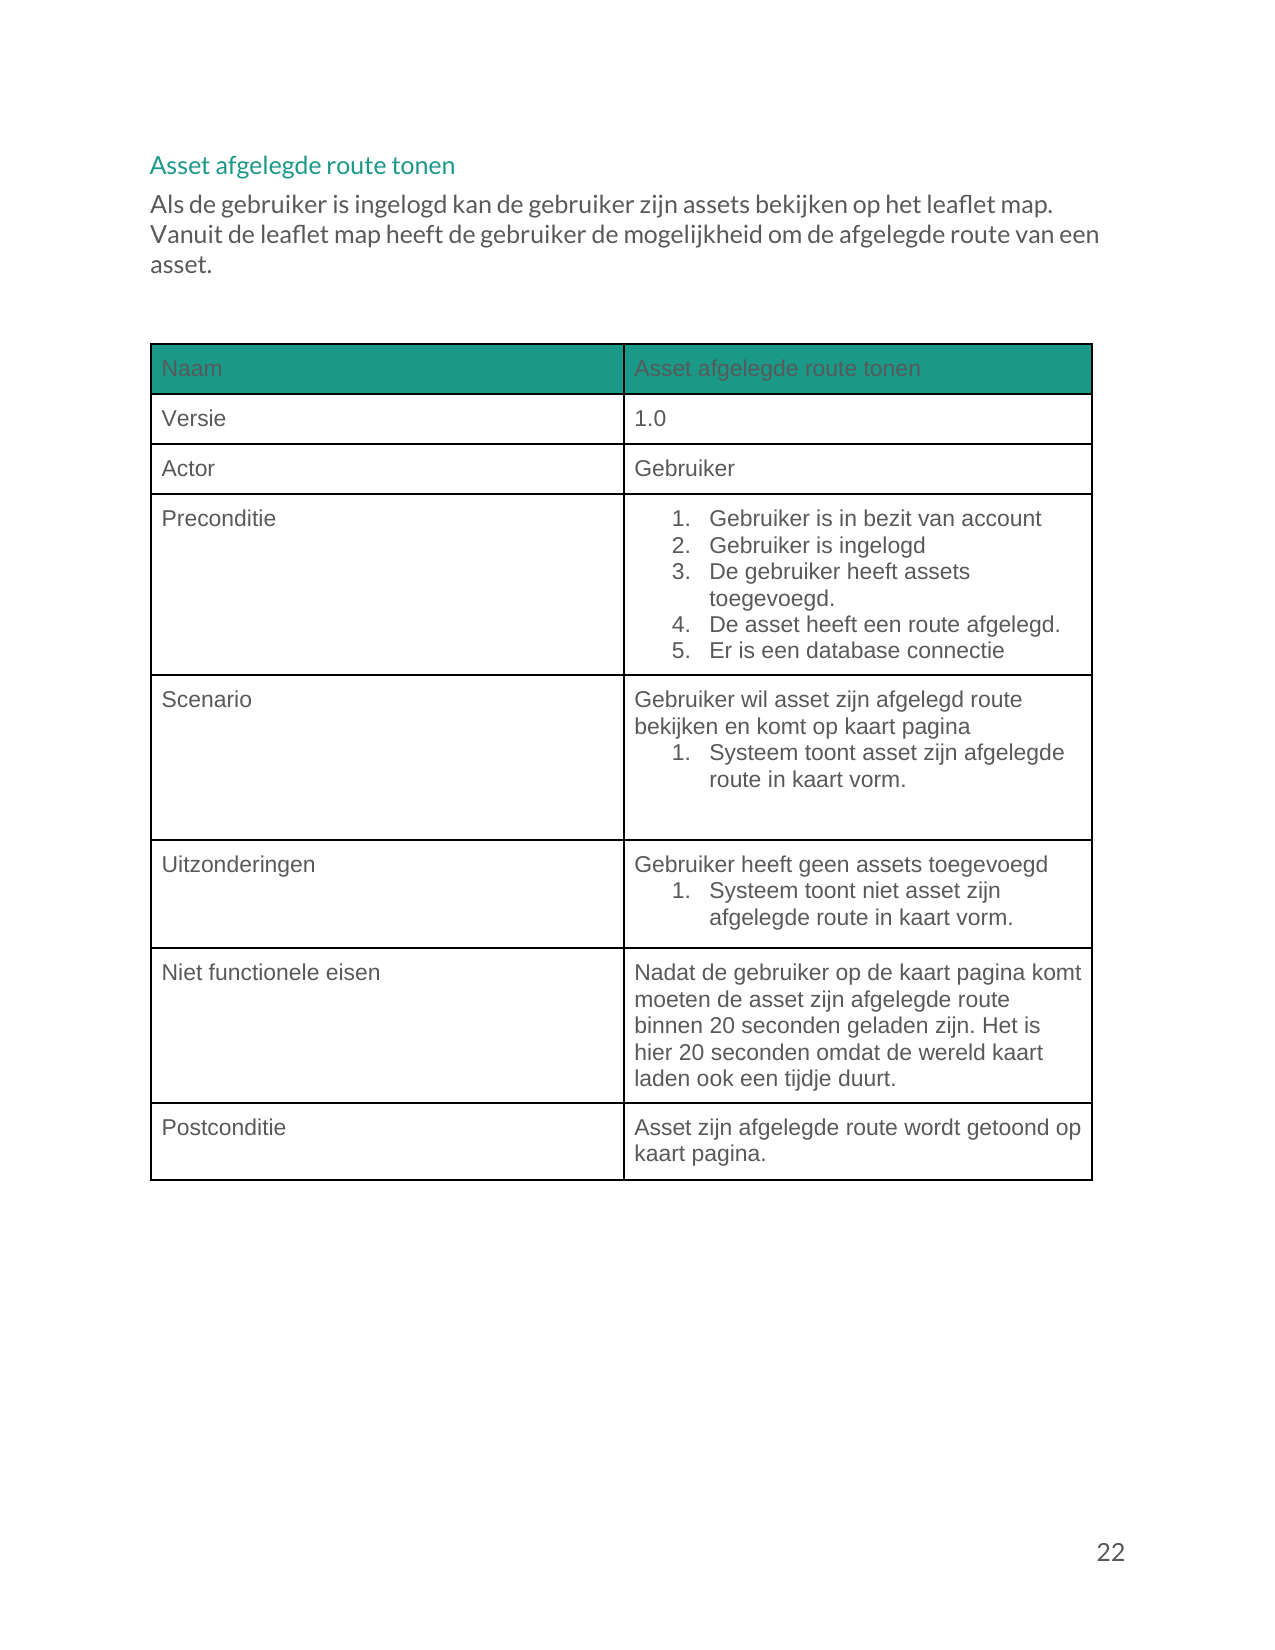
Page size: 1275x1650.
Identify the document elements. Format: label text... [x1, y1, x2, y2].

text Als de gebruiker is ingelogd kan de gebruiker zijn assets bekijken op het leaflet map. Vanuit de leaflet map heeft de gebruiker de mogelijkheid om de afgelegde route van een asset. [150, 189, 1125, 279]
table_cell Gebruiker [625, 445, 1091, 493]
table_header Asset afgelegde route tonen [625, 345, 1091, 393]
table_cell Uitzonderingen [152, 841, 623, 947]
table_cell Niet functionele eisen [152, 949, 623, 1102]
table_cell Actor [152, 445, 623, 493]
table_cell Gebruiker is in bezit van account Gebruiker is ingelogd De gebruiker heeft assets toegevoegd. De asset heeft een route afgelegd. Er is een database connectie [625, 495, 1091, 674]
table_cell 1.0 [625, 395, 1091, 443]
table_cell Nadat de gebruiker op de kaart pagina komt moeten de asset zijn afgelegde route binnen 20 seconden geladen zijn. Het is hier 20 seconden omdat de wereld kaart laden ook een tijdje duurt. [625, 949, 1091, 1102]
subtitle Asset afgelegde route tonen [149, 150, 1125, 180]
table_cell Gebruiker wil asset zijn afgelegd route bekijken en komt op kaart pagina Systeem toont asset zijn afgelegde route in kaart vorm. [625, 676, 1091, 838]
table_cell Asset zijn afgelegde route wordt getoond op kaart pagina. [625, 1104, 1091, 1179]
table_cell Preconditie [152, 495, 623, 674]
table_header Naam [152, 345, 623, 393]
table_cell Postconditie [152, 1104, 623, 1179]
table_cell Scenario [152, 676, 623, 838]
table_cell Versie [152, 395, 623, 443]
table_cell Gebruiker heeft geen assets toegevoegd Systeem toont niet asset zijn afgelegde route in kaart vorm. [625, 841, 1091, 947]
